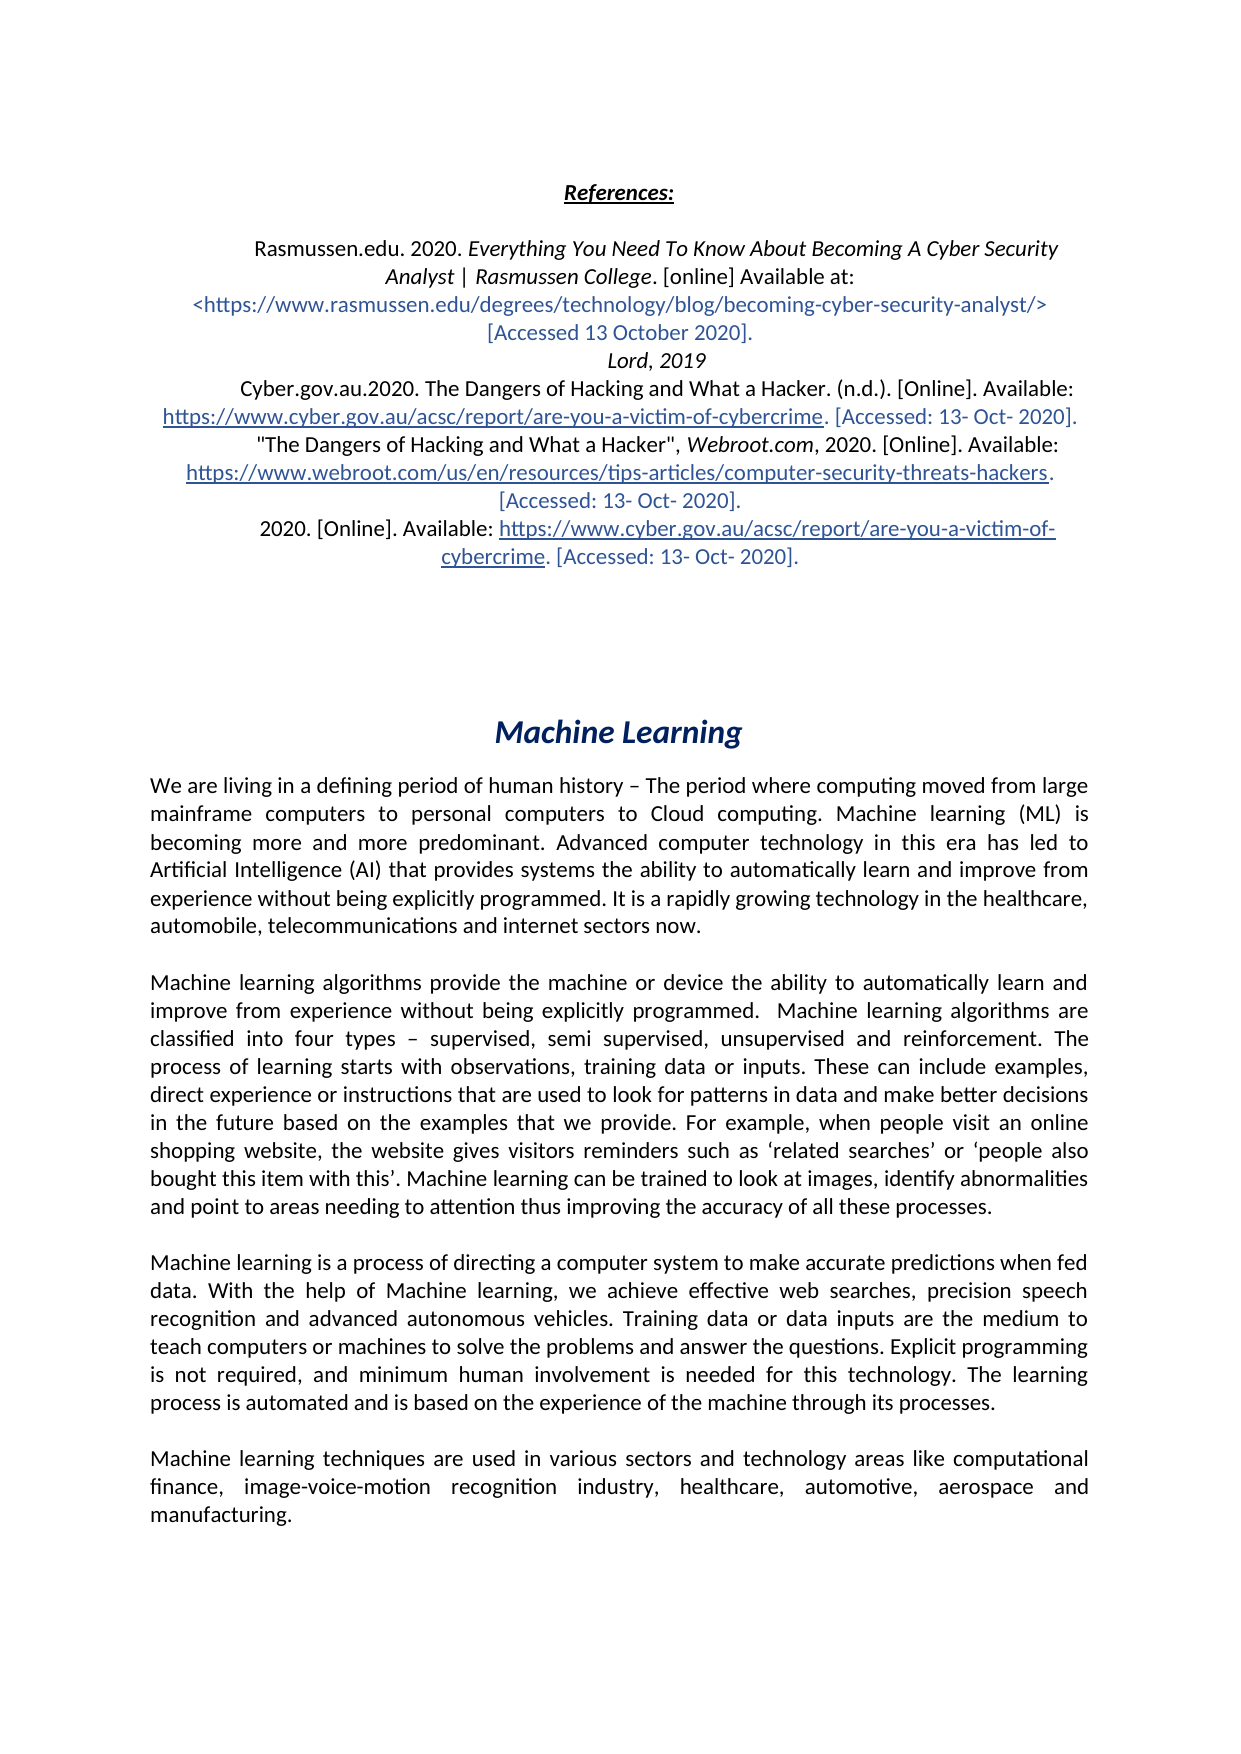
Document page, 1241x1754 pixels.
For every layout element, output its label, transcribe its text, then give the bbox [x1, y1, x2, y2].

text Cyber.gov.au.2020. The Dangers of Hacking and What a Hacker. (n.d.). [Online]. Available: https://www.cyber.gov.au/acsc/report/are-you-a-victim-of-cybercrime. [Accessed: 13- Oct- 2020]. [150, 374, 1090, 430]
text Rasmussen.edu. 2020. Everything You Need To Know About Becoming A Cyber Security Analyst | Rasmussen College. [online] Available at: <https://www.rasmussen.edu/degrees/technology/blog/becoming-cyber-security-analyst/> [Accessed 13 October 2020]. [150, 234, 1090, 346]
text Machine learning techniques are used in various sectors and technology areas like computational finance, image-voice-motion recognition industry, healthcare, automotive, aerospace and manufacturing. [150, 1444, 1090, 1528]
text Lord, 2019 [150, 346, 1090, 374]
text "The Dangers of Hacking and What a Hacker", Webroot.com, 2020. [Online]. Available: https://www.webroot.com/us/en/resources/tips-articles/computer-security-threats-hackers. [Accessed: 13- Oct- 2020]. [150, 430, 1090, 514]
text Machine Learning [150, 711, 1090, 752]
text 2020. [Online]. Available: https://www.cyber.gov.au/acsc/report/are-you-a-victim-of-cybercrime. [Accessed: 13- Oct- 2020]. [150, 514, 1090, 570]
text References: [150, 178, 1090, 206]
text Machine learning is a process of directing a computer system to make accurate predictions when fed data. With the help of Machine learning, we achieve effective web searches, precision speech recognition and advanced autonomous vehicles. Training data or data inputs are the medium to teach computers or machines to solve the problems and answer the questions. Explicit programming is not required, and minimum human involvement is needed for this technology. The learning process is automated and is based on the experience of the machine through its processes. [150, 1248, 1090, 1416]
text Machine learning algorithms provide the machine or device the ability to automatically learn and improve from experience without being explicitly programmed. Machine learning algorithms are classified into four types – supervised, semi supervised, unsupervised and reinforcement. The process of learning starts with observations, training data or inputs. These can include examples, direct experience or instructions that are used to look for patterns in data and make better decisions in the future based on the examples that we provide. For example, when people visit an online shopping website, the website gives visitors reminders such as ‘related searches’ or ‘people also bought this item with this’. Machine learning can be trained to look at images, identify abnormalities and point to areas needing to attention thus improving the accuracy of all these processes. [150, 968, 1090, 1220]
text We are living in a defining period of human history – The period where computing moved from large mainframe computers to personal computers to Cloud computing. Machine learning (ML) is becoming more and more predominant. Advanced computer technology in this era has led to Artificial Intelligence (AI) that provides systems the ability to automatically learn and improve from experience without being explicitly programmed. It is a rapidly growing technology in the healthcare, automobile, telecommunications and internet sectors now. [150, 772, 1090, 940]
